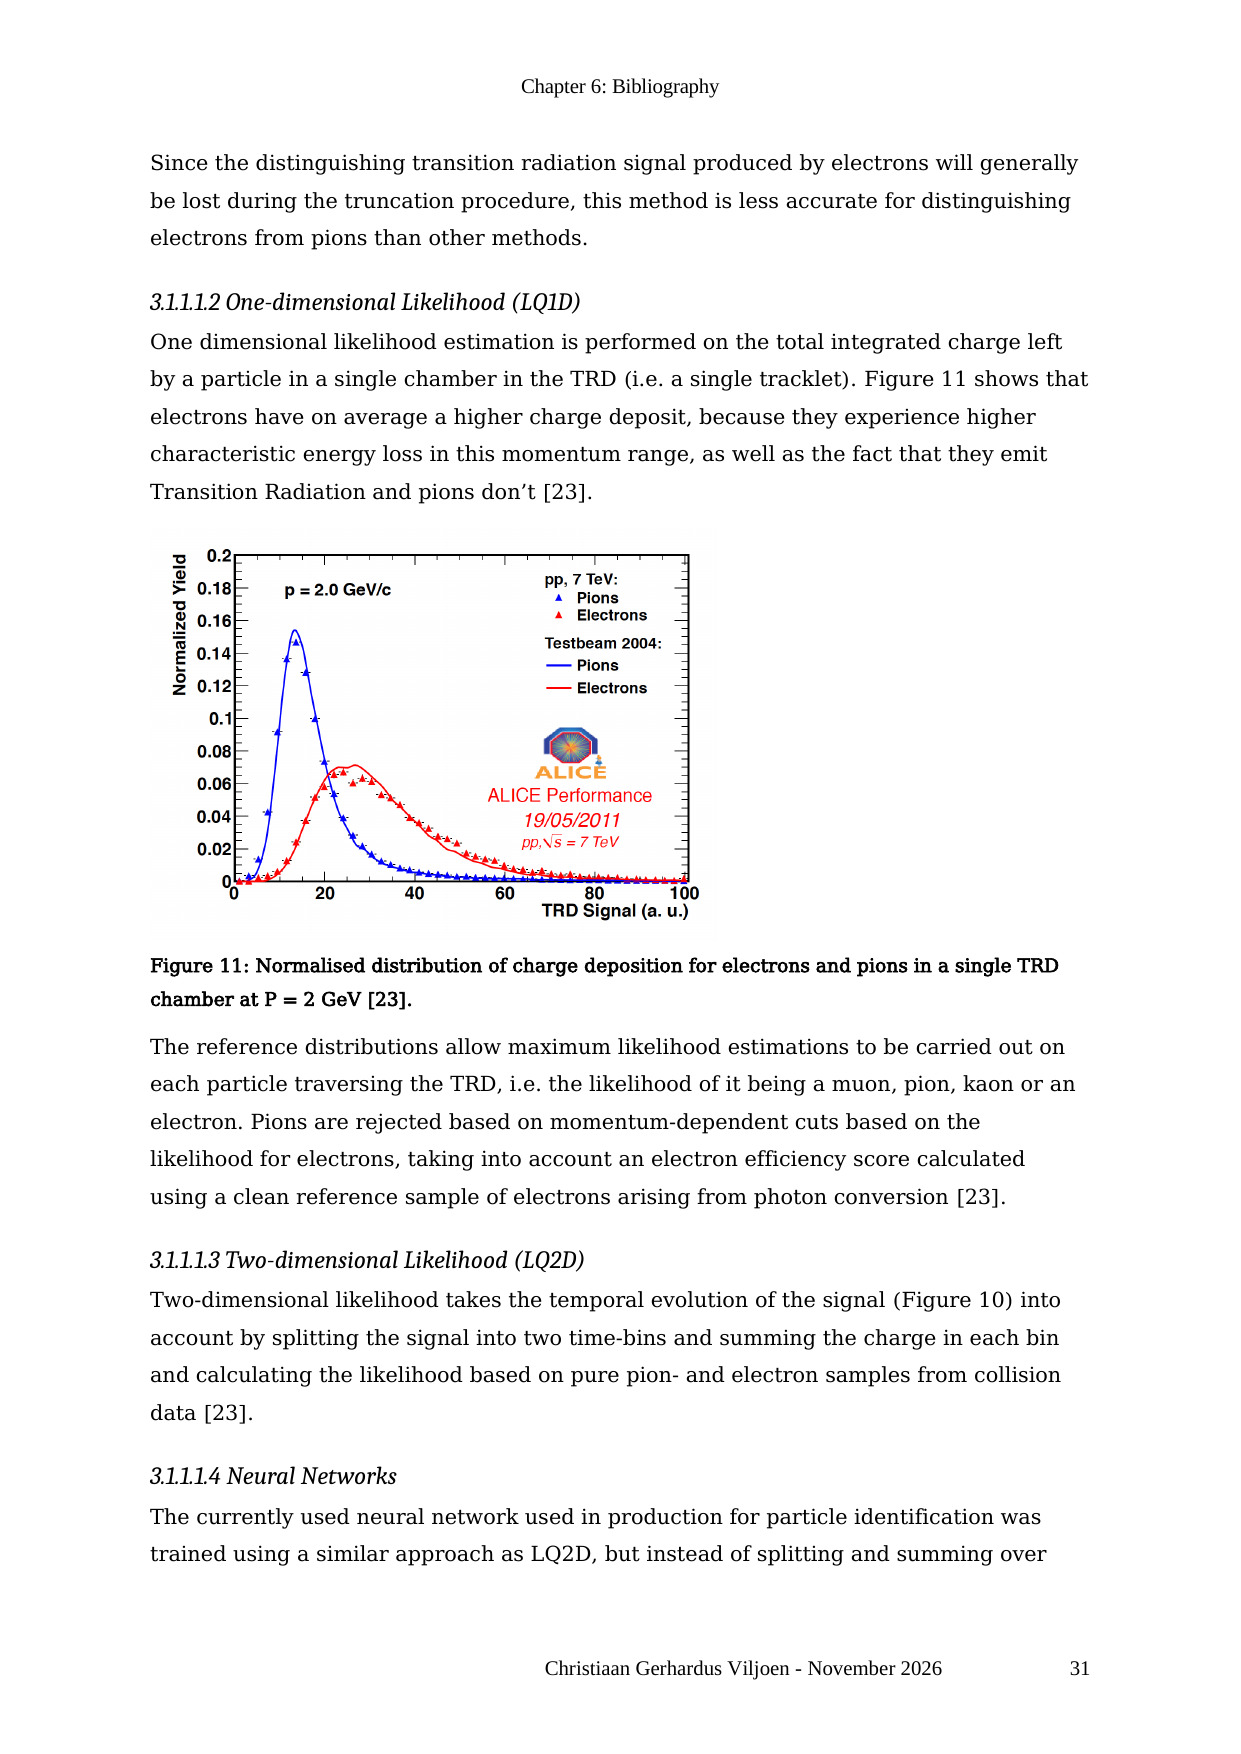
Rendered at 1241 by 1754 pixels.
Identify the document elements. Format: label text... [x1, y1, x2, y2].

text Two-dimensional likelihood takes the temporal evolution of the signal (Figure 10) into account by splitting the signal into two time-bins and summing the charge in each bin and calculating the likelihood based on pure pion- and electron samples from collision data . [150, 1287, 1090, 1425]
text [150, 150, 1090, 250]
picture [150, 528, 717, 941]
text One dimensional likelihood estimation is performed on the total integrated charge left by a particle in a single chamber in the TRD (i.e. a single tracklet). Figure 11 shows that electrons have on average a higher charge deposit, because they experience higher characteristic energy loss in this momentum range, as well as the fact that they emit Transition Radiation and pions don’t . [150, 329, 1090, 504]
subtitle Neural Networks [150, 1462, 1090, 1491]
subtitle One-dimensional Likelihood (LQ1D) [150, 287, 1090, 316]
text The reference distributions allow maximum likelihood estimations to be carried out on each particle traversing the TRD, i.e. the likelihood of it being a muon, pion, kaon or an electron. Pions are rejected based on momentum-dependent cuts based on the likelihood for electrons, taking into account an electron efficiency score calculated using a clean reference sample of electrons arising from photon conversion . [150, 1033, 1090, 1208]
subtitle Two-dimensional Likelihood (LQ2D) [150, 1246, 1090, 1275]
text Figure : Normalised distribution of charge deposition for electrons and pions in a single TRD chamber at P = 2 GeV . [150, 953, 1090, 1010]
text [150, 1503, 1090, 1566]
